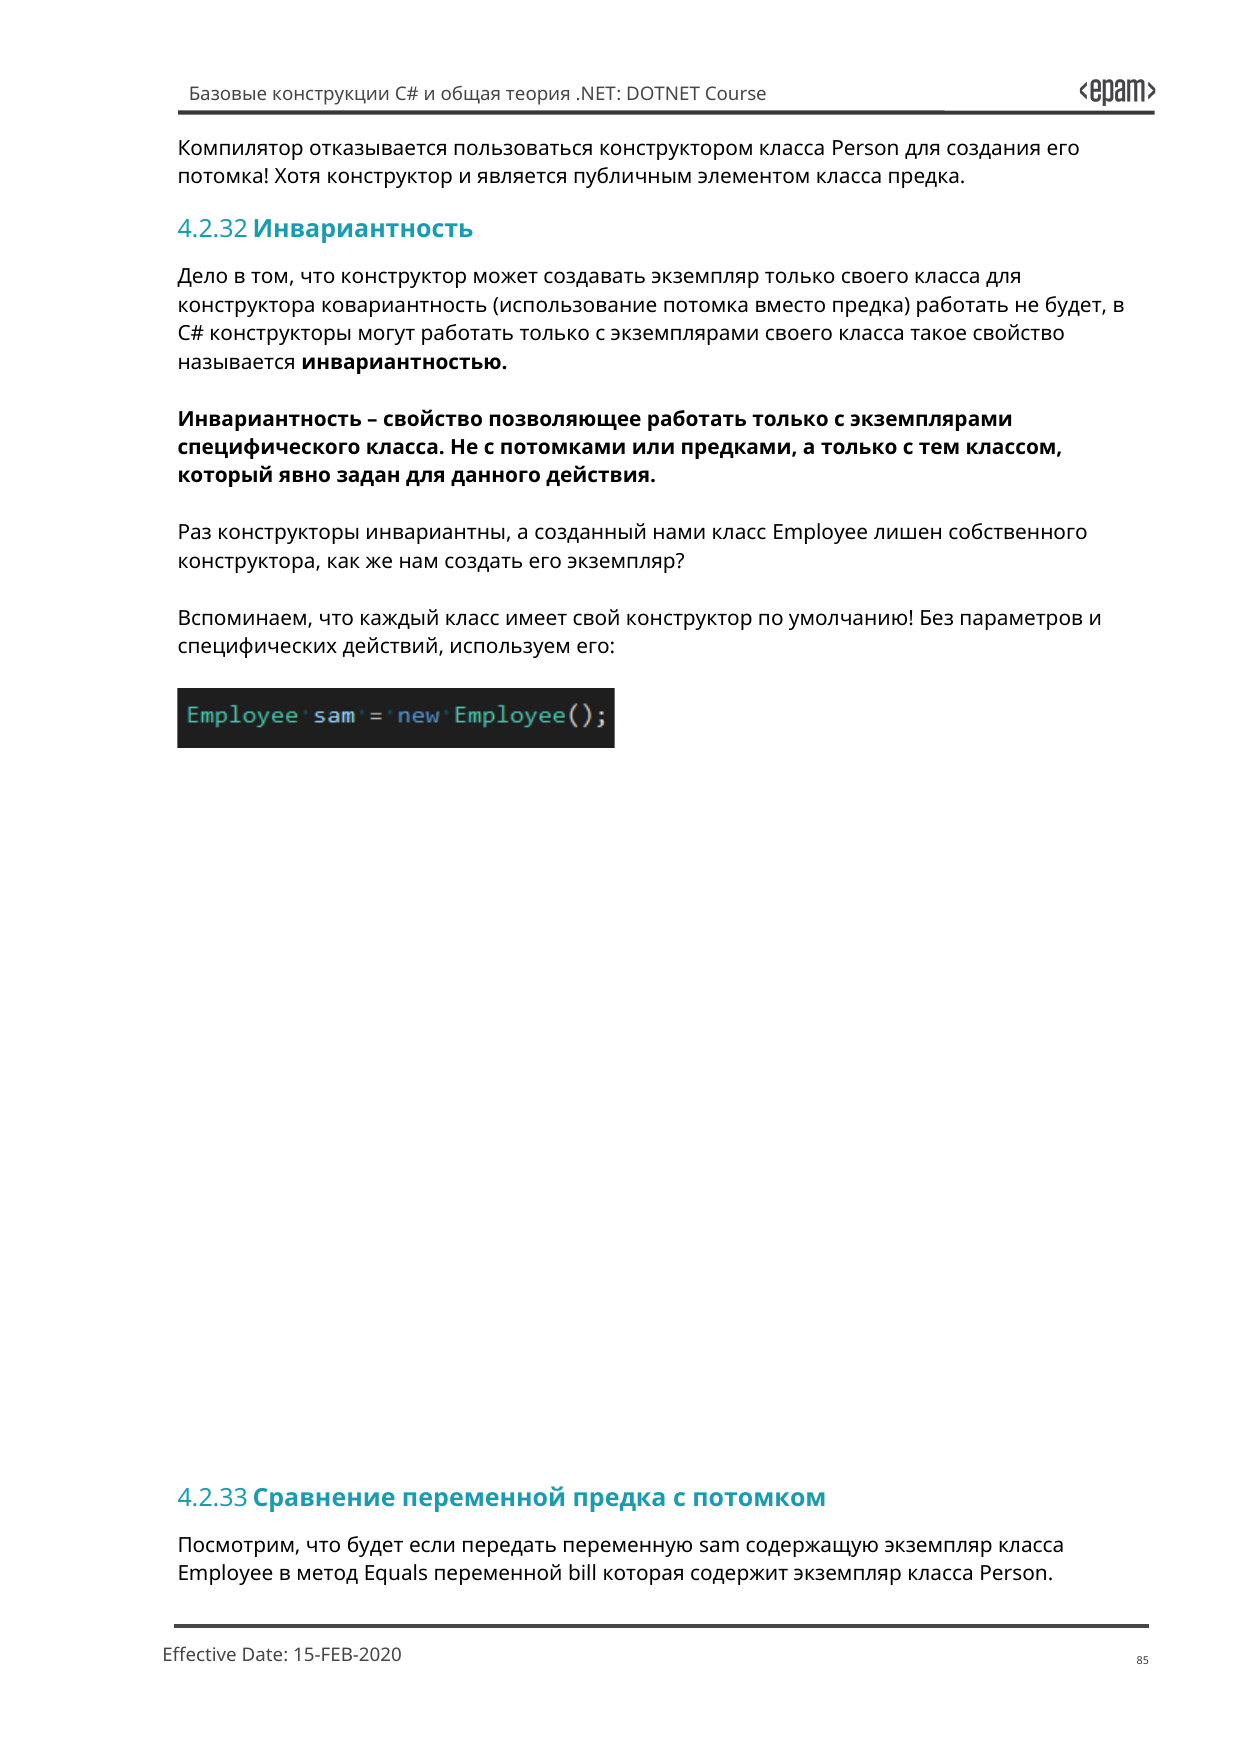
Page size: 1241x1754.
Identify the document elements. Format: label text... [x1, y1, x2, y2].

text Вспоминаем, что каждый класс имеет свой конструктор по умолчанию! Без параметров и специфических действий, используем его: [177, 603, 1152, 660]
text Раз конструкторы инвариантны, а созданный нами класс Employee лишен собственного конструктора, как же нам создать его экземпляр? [177, 517, 1152, 574]
text Компилятор отказывается пользоваться конструктором класса Person для создания его потомка! Хотя конструктор и является публичным элементом класса предка. [177, 133, 1152, 190]
text Дело в том, что конструктор может создавать экземпляр только своего класса для конструктора ковариантность (использование потомка вместо предка) работать не будет, в C# конструкторы могут работать только с экземплярами своего класса такое свойство называется инвариантностью. [177, 262, 1152, 375]
text Посмотрим, что будет если передать переменную sam содержащую экземпляр класса Employee в метод Equals переменной bill которая содержит экземпляр класса Person. [177, 1530, 1152, 1587]
picture [177, 688, 615, 748]
subtitle Сравнение переменной предка с потомком [177, 1479, 1152, 1513]
text Инвариантность – свойство позволяющее работать только с экземплярами специфического класса. Не с потомками или предками, а только с тем классом, который явно задан для данного действия. [177, 404, 1152, 489]
subtitle Инвариантность [177, 211, 1152, 245]
